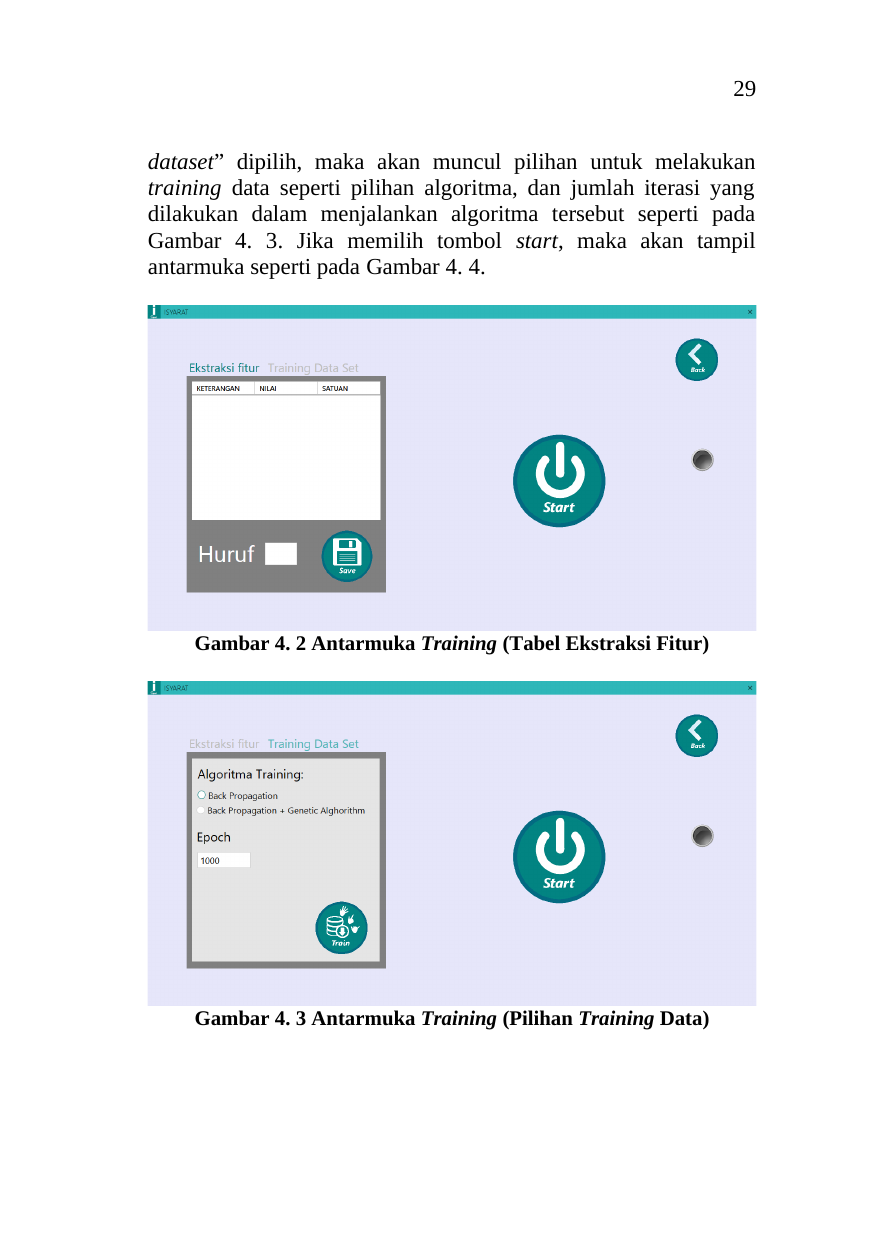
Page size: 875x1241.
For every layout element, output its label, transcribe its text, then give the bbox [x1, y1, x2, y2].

text Gambar 4. 2 Antarmuka Training (Tabel Ekstraksi Fitur) [148, 631, 756, 655]
picture [147, 681, 757, 1006]
picture [147, 305, 757, 631]
text Gambar 4. 3 Antarmuka Training (Pilihan Training Data) [148, 1006, 756, 1030]
